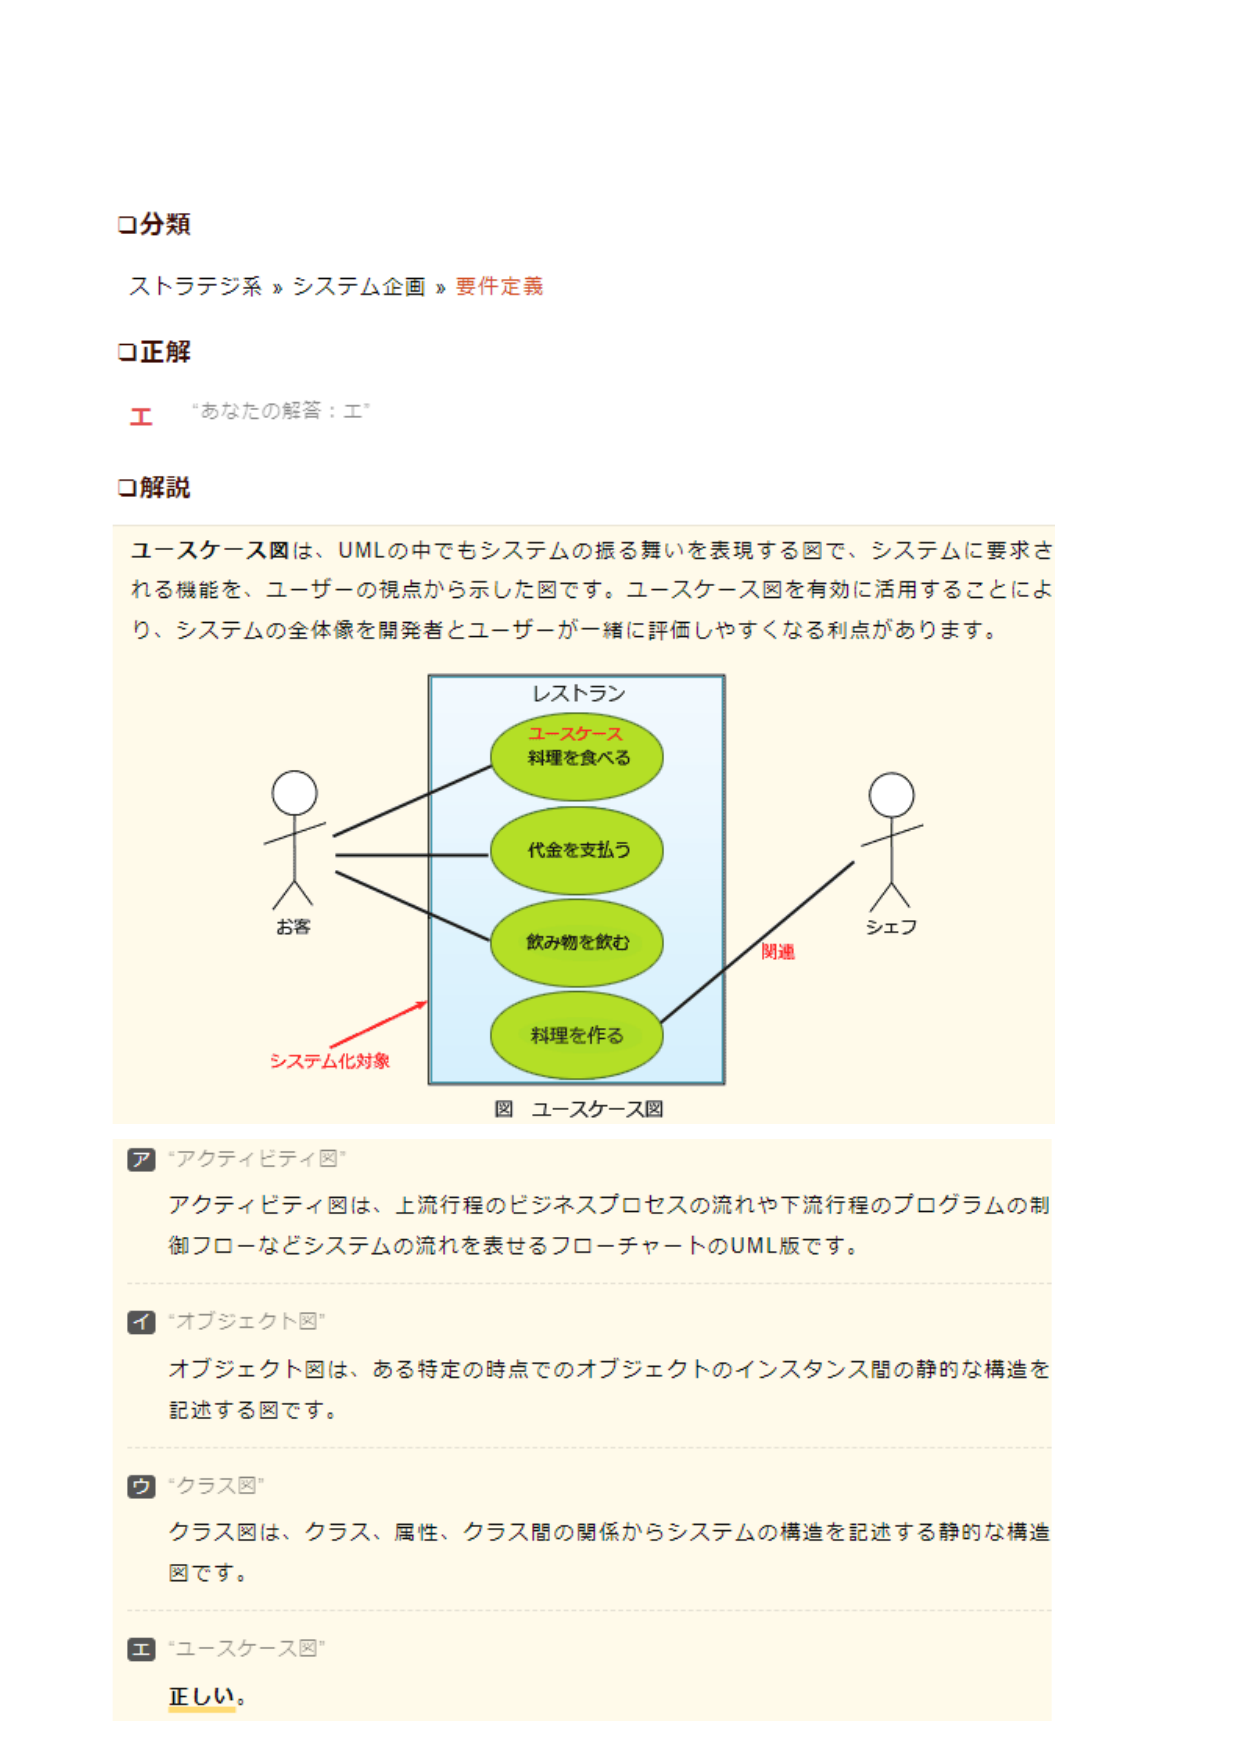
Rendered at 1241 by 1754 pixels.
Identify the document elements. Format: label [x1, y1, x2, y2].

picture [112, 464, 1055, 1124]
picture [112, 1139, 1052, 1721]
picture [112, 202, 768, 432]
